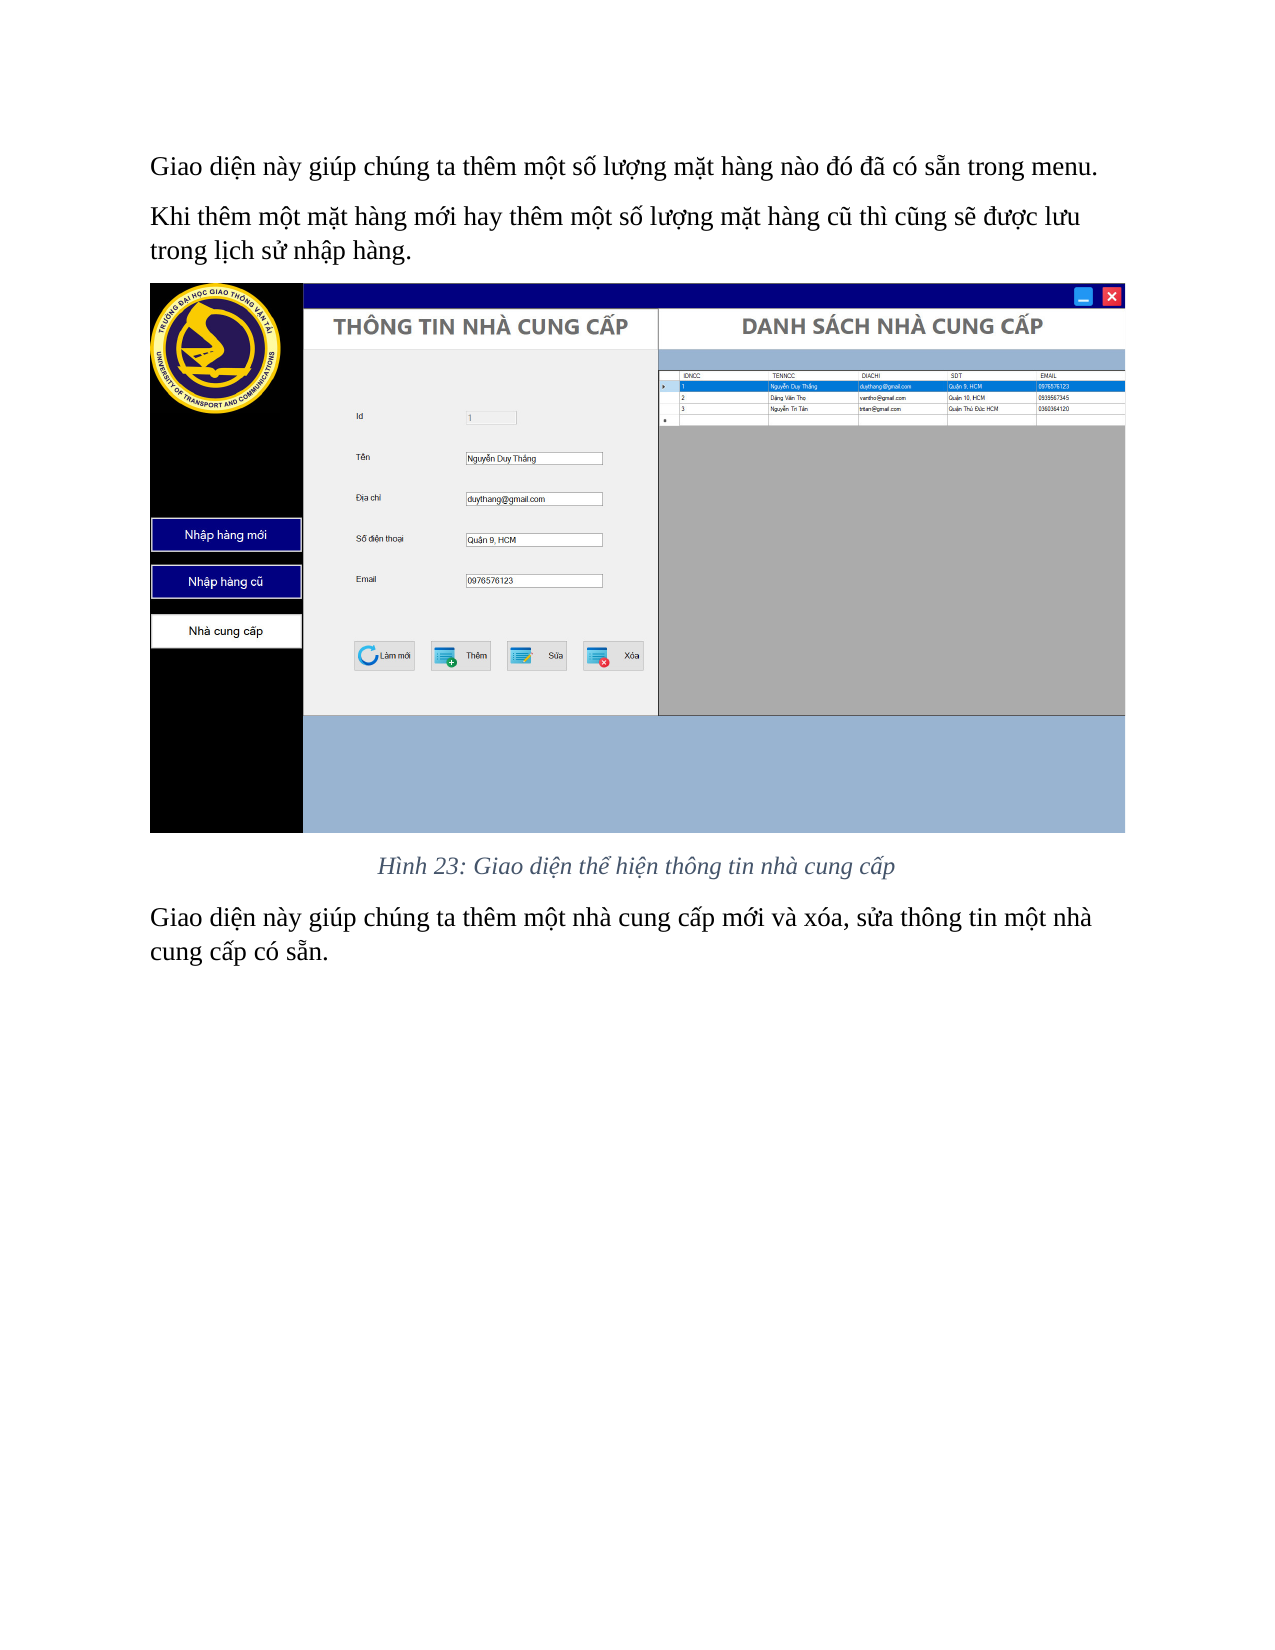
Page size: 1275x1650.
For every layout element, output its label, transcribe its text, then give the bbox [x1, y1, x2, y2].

picture [150, 283, 1125, 833]
text Hình 23: Giao diện thể hiện thông tin nhà cung cấp [150, 851, 1125, 880]
text Giao diện này giúp chúng ta thêm một số lượng mặt hàng nào đó đã có sẵn trong menu. [150, 150, 1125, 181]
text Khi thêm một mặt hàng mới hay thêm một số lượng mặt hàng cũ thì cũng sẽ được lưu trong lịch sử nhập hàng. [150, 200, 1125, 265]
text Giao diện này giúp chúng ta thêm một nhà cung cấp mới và xóa, sửa thông tin một nhà cung cấp có sẵn. [150, 901, 1125, 966]
